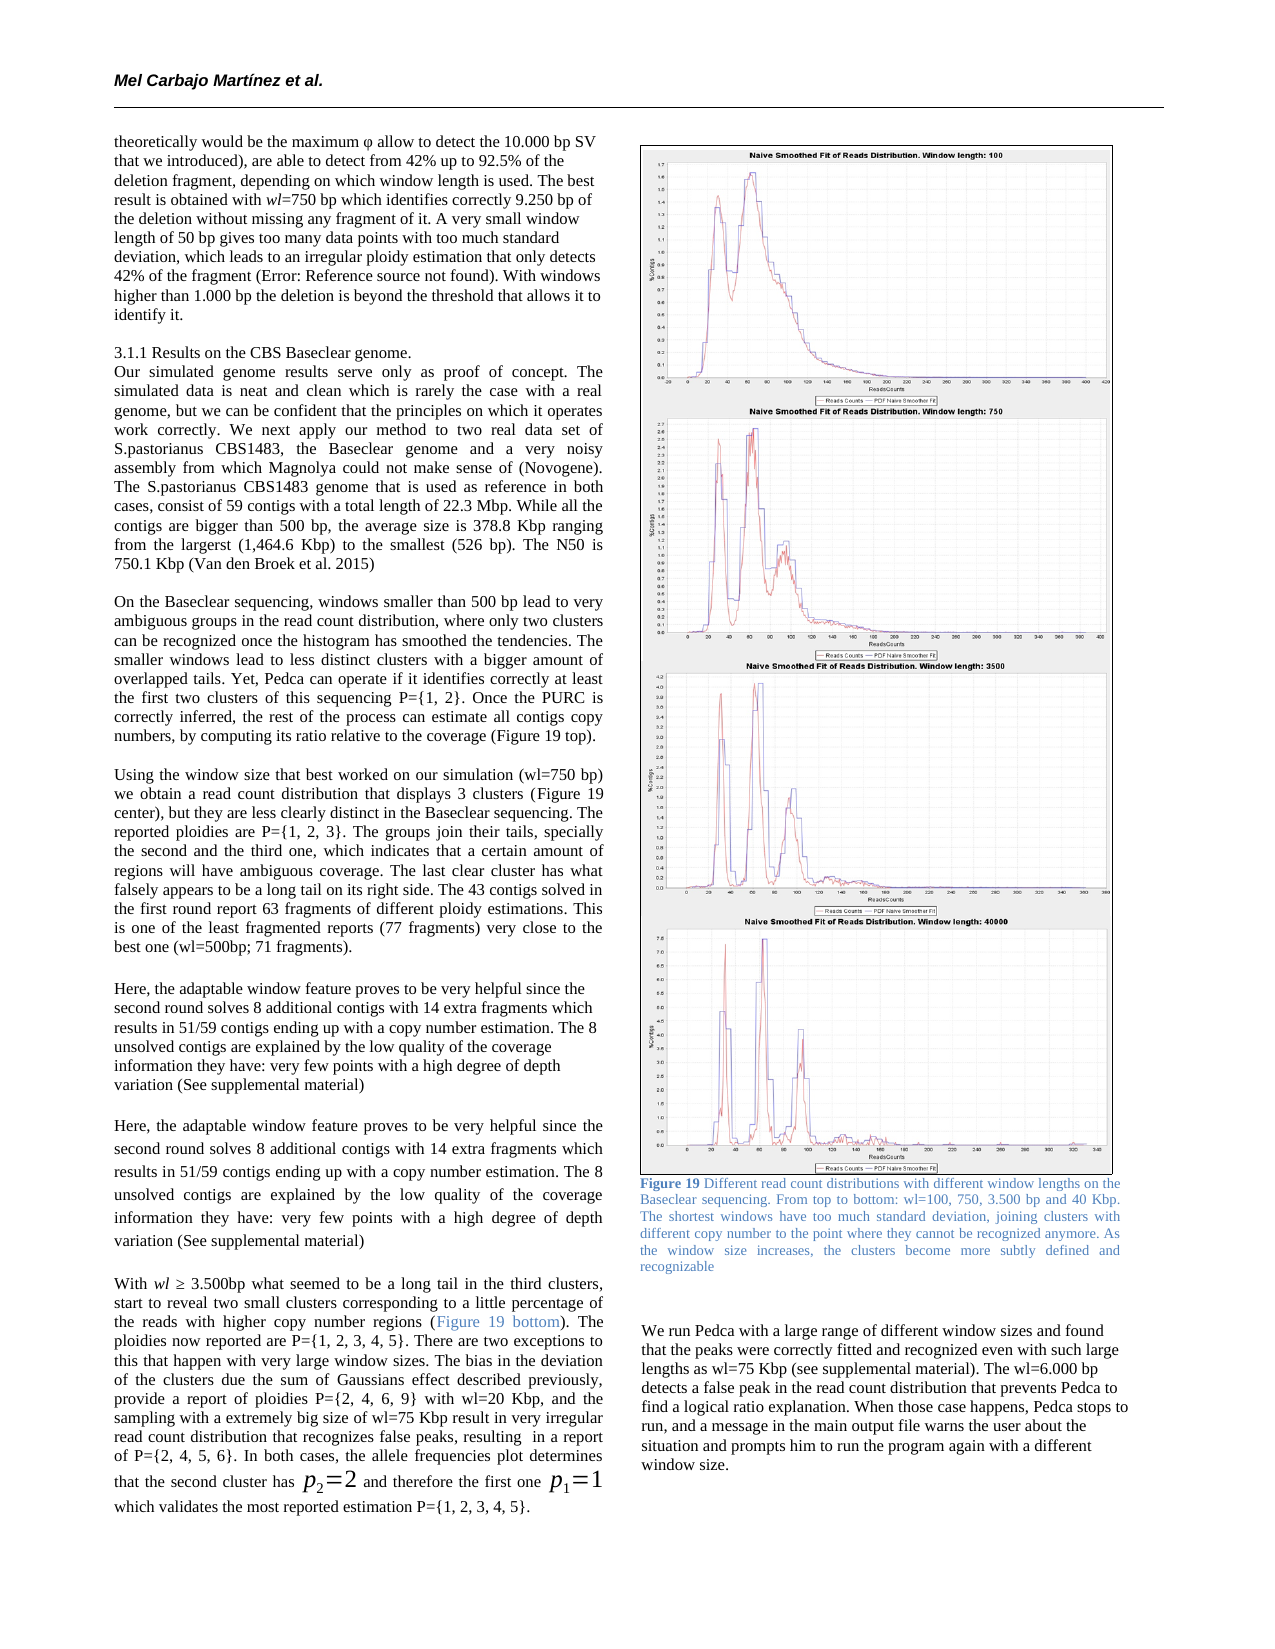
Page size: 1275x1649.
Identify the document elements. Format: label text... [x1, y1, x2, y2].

text Here, the adaptable window feature proves to be very helpful since the second round solves 8 additional contigs with 14 extra fragments which results in 51/59 contigs ending up with a copy number estimation. The 8 unsolved contigs are explained by the low quality of the coverage information they have: very few points with a high degree of depth variation (See supplemental material) [114, 979, 604, 1094]
text Here, the adaptable window feature proves to be very helpful since the second round solves 8 additional contigs with 14 extra fragments which results in 51/59 contigs ending up with a copy number estimation. The 8 unsolved contigs are explained by the low quality of the coverage information they have: very few points with a high degree of depth variation (See supplemental material) [114, 1113, 604, 1251]
text 3.1.1 Results on the CBS Baseclear genome. [114, 343, 604, 362]
picture [641, 146, 1112, 1174]
text We run Pedca with a large range of different window sizes and found that the peaks were correctly fitted and recognized even with such large lengths as wl=75 Kbp (see supplemental material). The wl=6.000 bp detects a false peak in the read count distribution that prevents Pedca to find a logical ratio explanation. When those case happens, Pedca stops to run, and a message in the main output file warns the user about the situation and prompts him to run the program again with a different window size. [641, 1320, 1131, 1474]
text Our simulated genome results serve only as proof of concept. The simulated data is neat and clean which is rarely the case with a real genome, but we can be confident that the principles on which it operates work correctly. We next apply our method to two real data set of S.pastorianus CBS1483, the Baseclear genome and a very noisy assembly from which Magnolya could not make sense of (Novogene). The S.pastorianus CBS1483 genome that is used as reference in both cases, consist of 59 contigs with a total length of 22.3 Mbp. While all the contigs are bigger than 500 bp, the average size is 378.8 Kbp ranging from the largerst (1,464.6 Kbp) to the smallest (526 bp). The N50 is 750.1 Kbp (Van den Broek et al. 2015) [114, 362, 604, 573]
